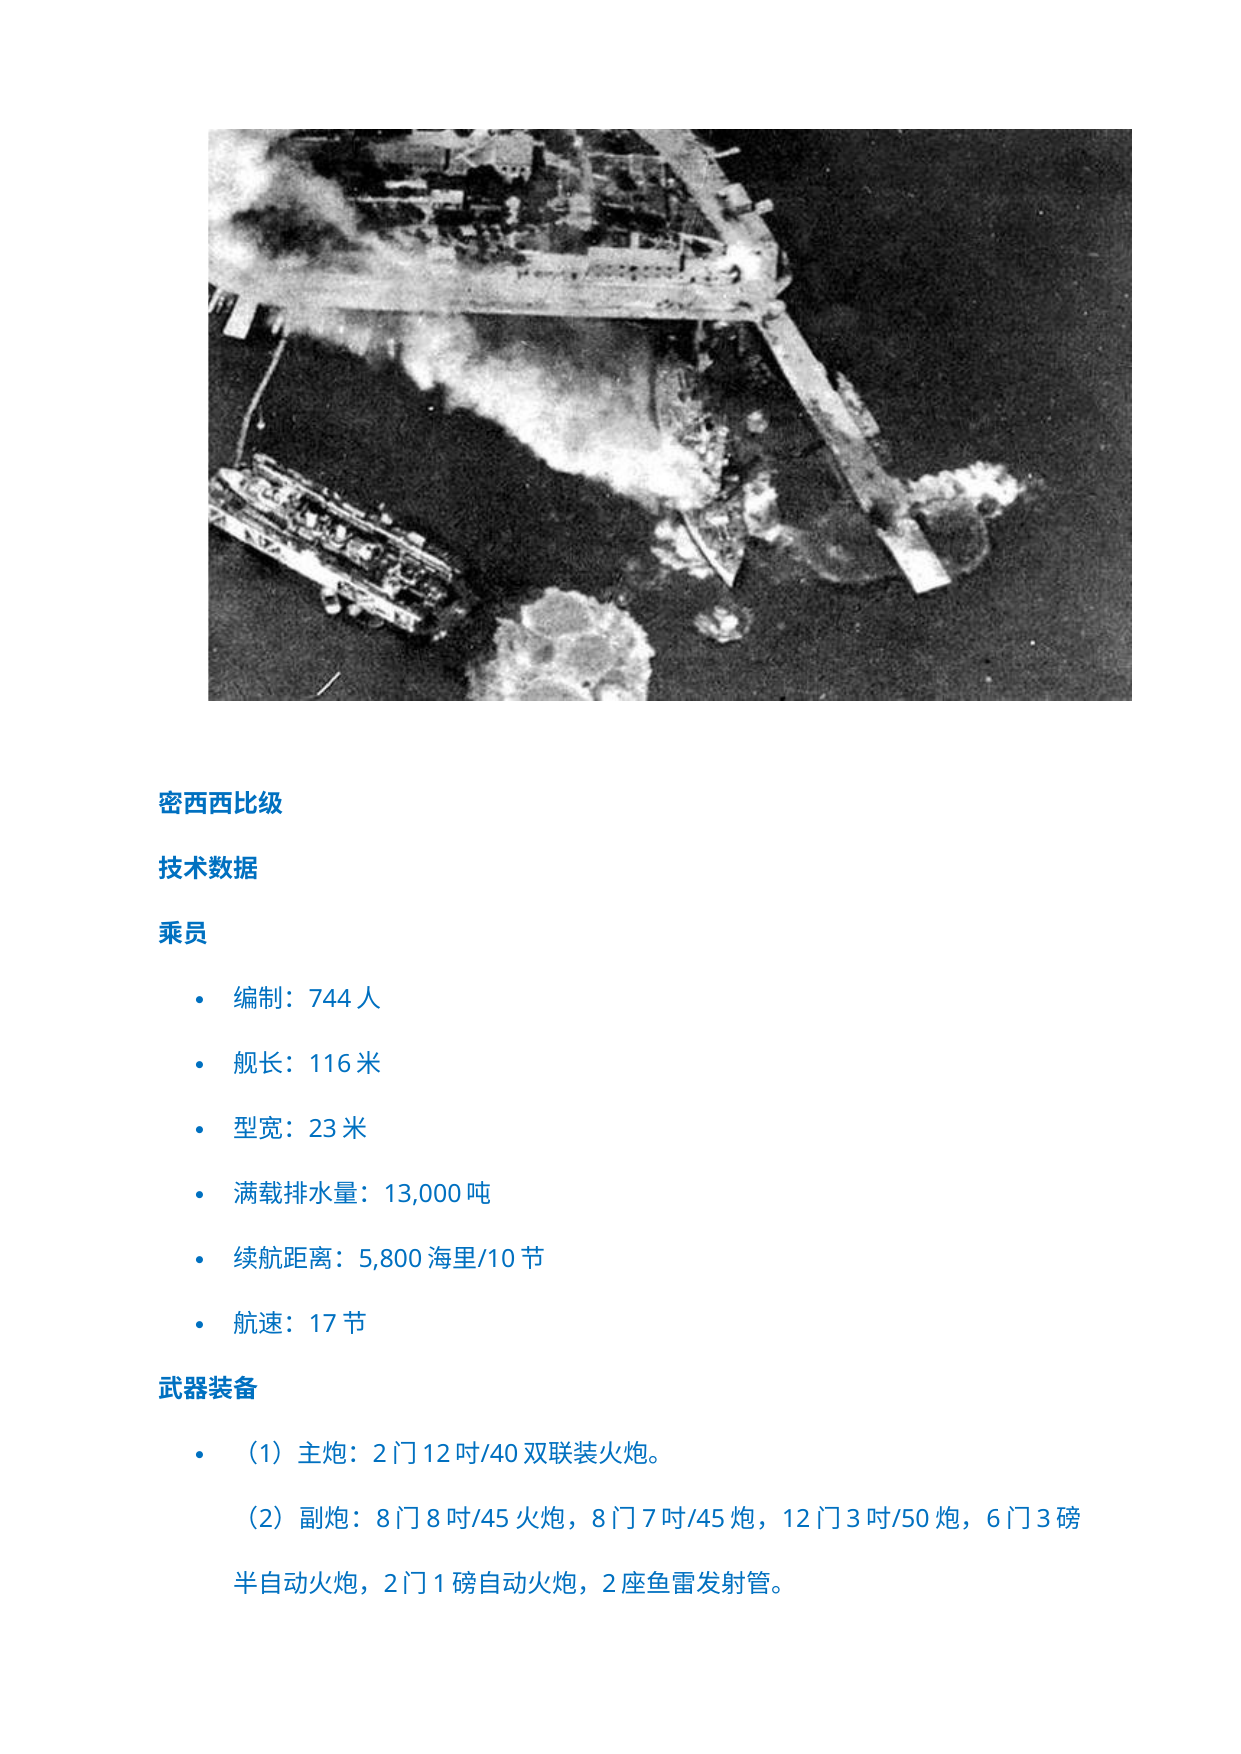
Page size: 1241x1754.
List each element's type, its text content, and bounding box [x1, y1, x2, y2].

picture [208, 129, 1132, 701]
list （1）主炮：2门12吋/40双联装火炮。 （2）副炮：8门8吋/45火炮，8门7吋/45炮，12门3吋/50炮，6门3磅半自动火炮，2门1磅自动火炮，2座鱼雷发射管。 [196, 1419, 1082, 1614]
list 航速：17节 [196, 1289, 1082, 1354]
text 技术数据 [158, 834, 1082, 899]
text 密西西比级 [158, 769, 1082, 834]
text 乘员 [158, 899, 1082, 964]
list 满载排水量：13,000吨 [196, 1159, 1082, 1224]
list 续航距离：5,800海里/10节 [196, 1224, 1082, 1289]
list 舰长：116米 [196, 1029, 1082, 1094]
text 武器装备 [158, 1354, 1082, 1419]
list 型宽：23米 [196, 1094, 1082, 1159]
list 编制：744人 [196, 964, 1082, 1029]
